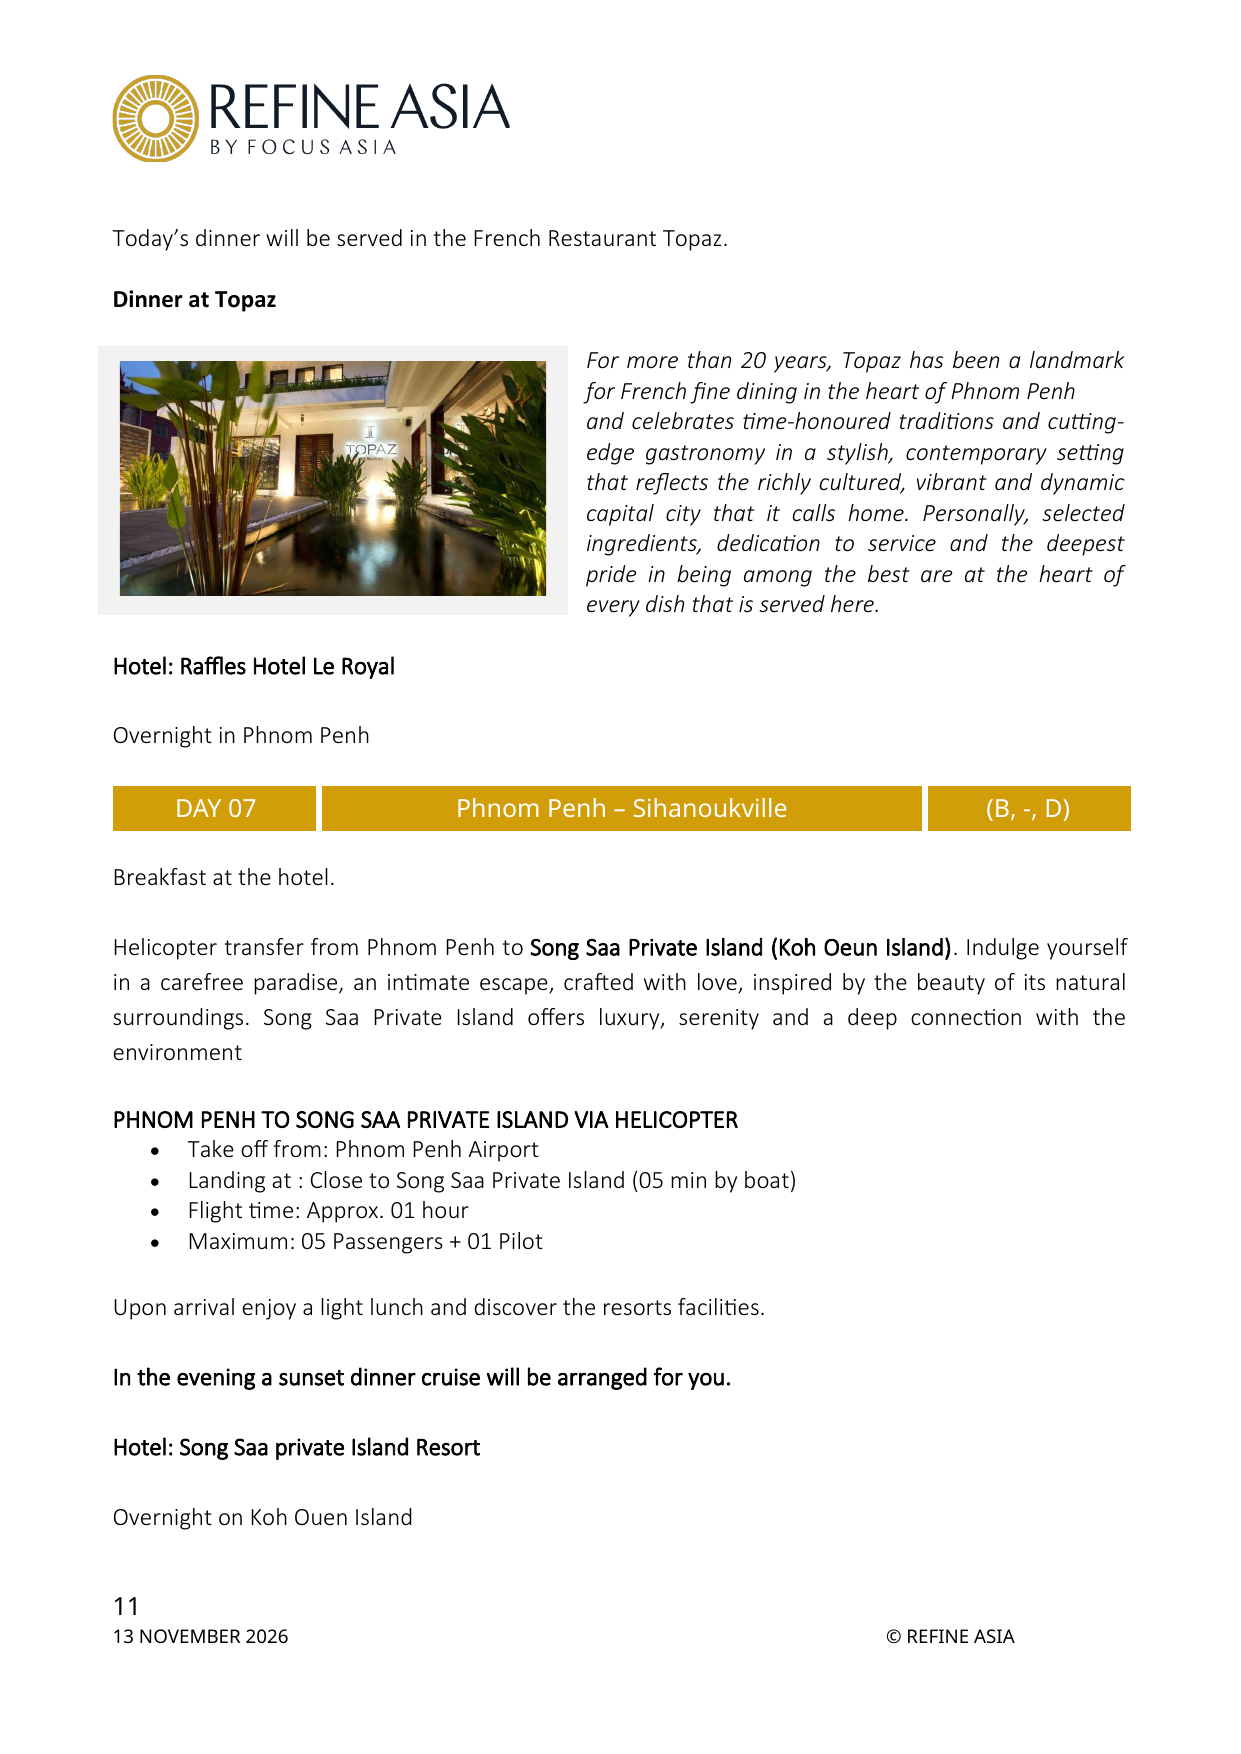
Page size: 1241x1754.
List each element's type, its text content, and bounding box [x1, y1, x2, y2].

table_header [98, 346, 568, 615]
text Hotel: Song Saa private Island Resort [112, 1431, 1128, 1462]
table_header (B, -, D) [928, 786, 1131, 831]
list Maximum: 05 Passengers + 01 Pilot [150, 1226, 1128, 1256]
text Overnight in Phnom Penh [112, 720, 1128, 751]
list Flight time: Approx. 01 hour [150, 1195, 1128, 1226]
table_header Phnom Penh – Sihanoukville [322, 786, 922, 831]
text Helicopter transfer from Phnom Penh to Song Saa Private Island (Koh Oeun Island). Indulge yourself in a carefree paradise, an intimate escape, crafted with love, inspired by the beauty of its natural surroundings. Song Saa Private Island offers luxury, serenity and a deep connection with the environment [112, 931, 1128, 1067]
picture [119, 361, 547, 596]
text For more than 20 years, Topaz has been a landmark for French fine dining in the heart of Phnom Penh [112, 345, 1128, 406]
text Upon arrival enjoy a light lunch and discover the resorts facilities. [112, 1291, 1128, 1322]
text Breakfast at the hotel. [112, 861, 1128, 892]
text Overnight on Koh Ouen Island [112, 1501, 1128, 1532]
list Take off from: Phnom Penh Airport [150, 1134, 1128, 1164]
list Landing at : Close to Song Saa Private Island (05 min by boat) [150, 1164, 1128, 1195]
text Today’s dinner will be served in the French Restaurant Topaz. [112, 223, 1128, 253]
text In the evening a sunset dinner cruise will be arranged for you. [112, 1361, 1128, 1392]
table_header DAY 07 [113, 786, 316, 831]
text Hotel: Raffles Hotel Le Royal [112, 650, 1128, 681]
text PHNOM PENH TO SONG SAA PRIVATE ISLAND VIA HELICOPTER [112, 1103, 1128, 1134]
text Dinner at Topaz [112, 284, 1128, 314]
